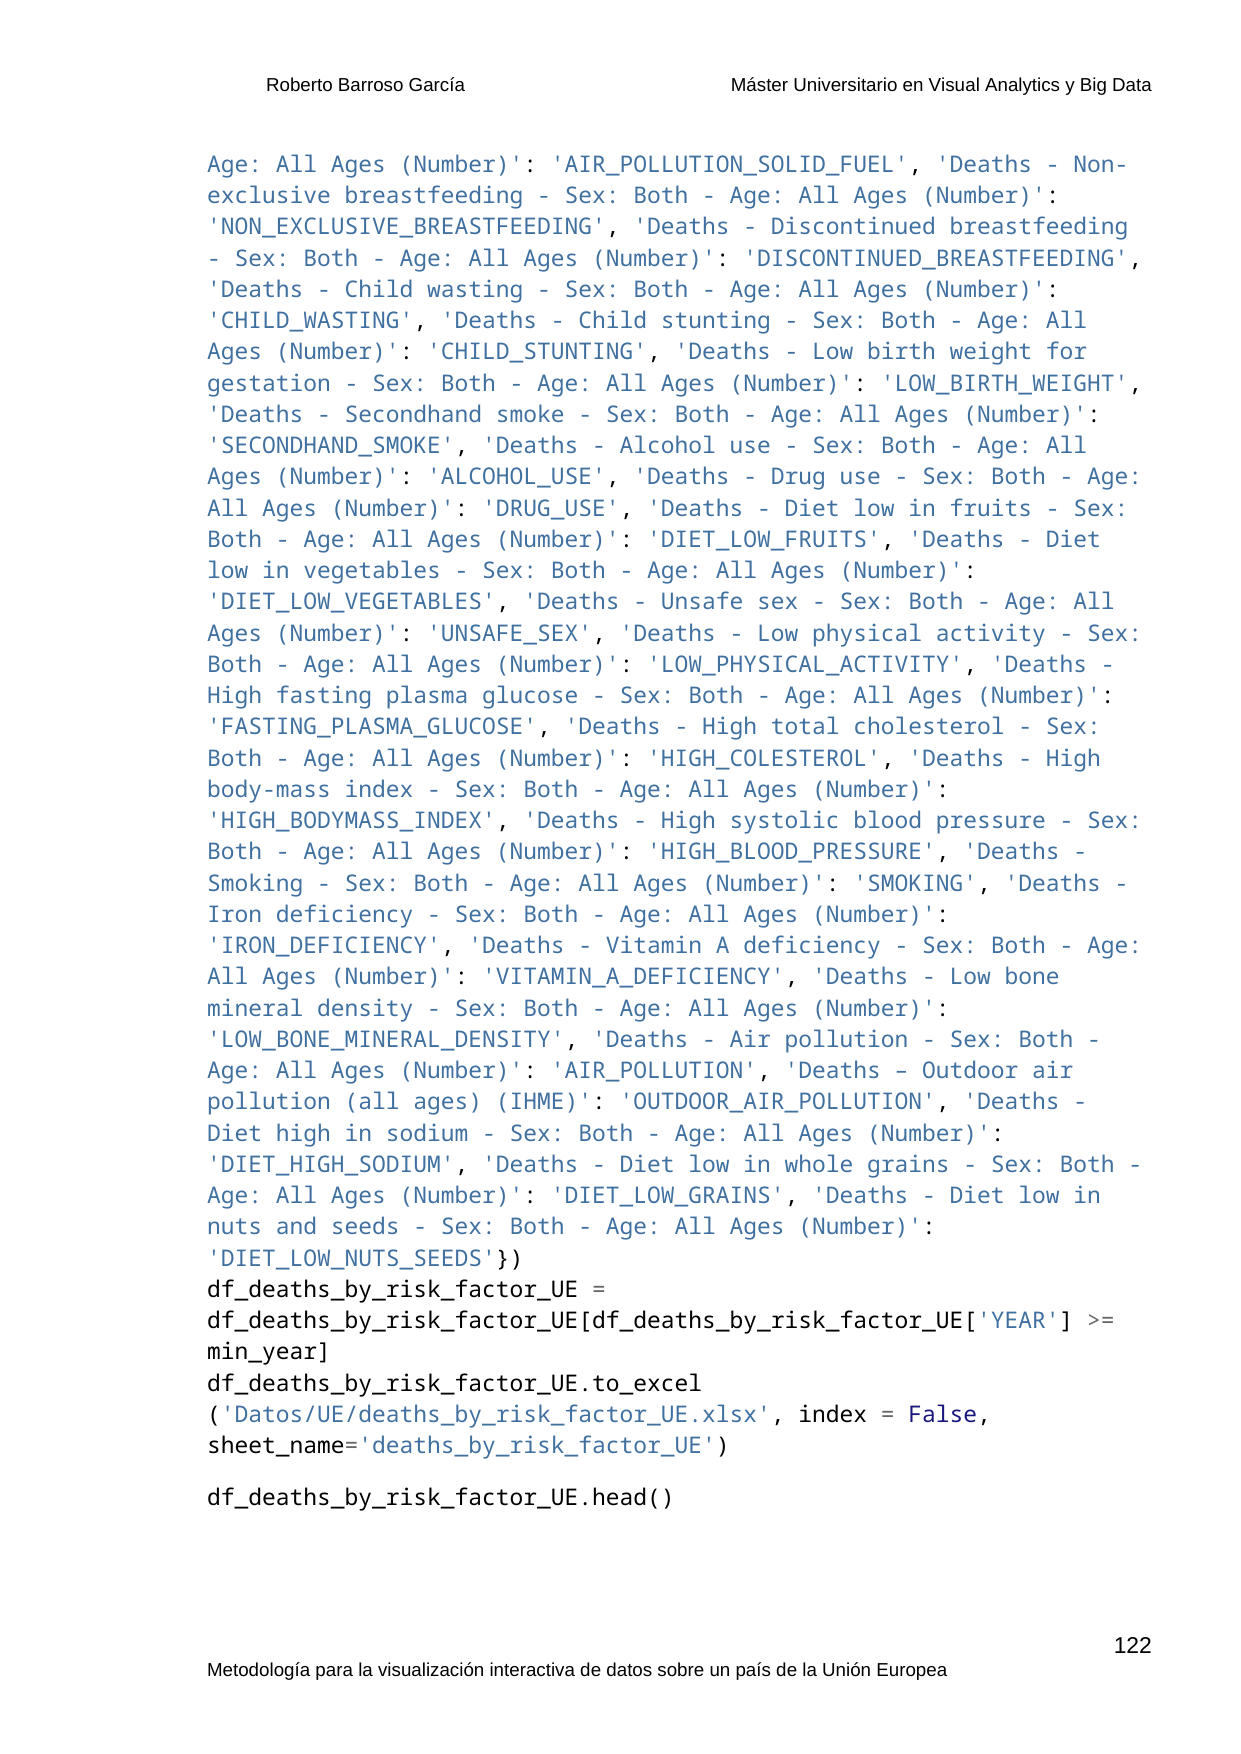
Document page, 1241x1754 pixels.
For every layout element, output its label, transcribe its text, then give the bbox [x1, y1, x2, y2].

text df_deaths_by_risk_factor_UE.head() [207, 1481, 1152, 1512]
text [207, 148, 1152, 1460]
